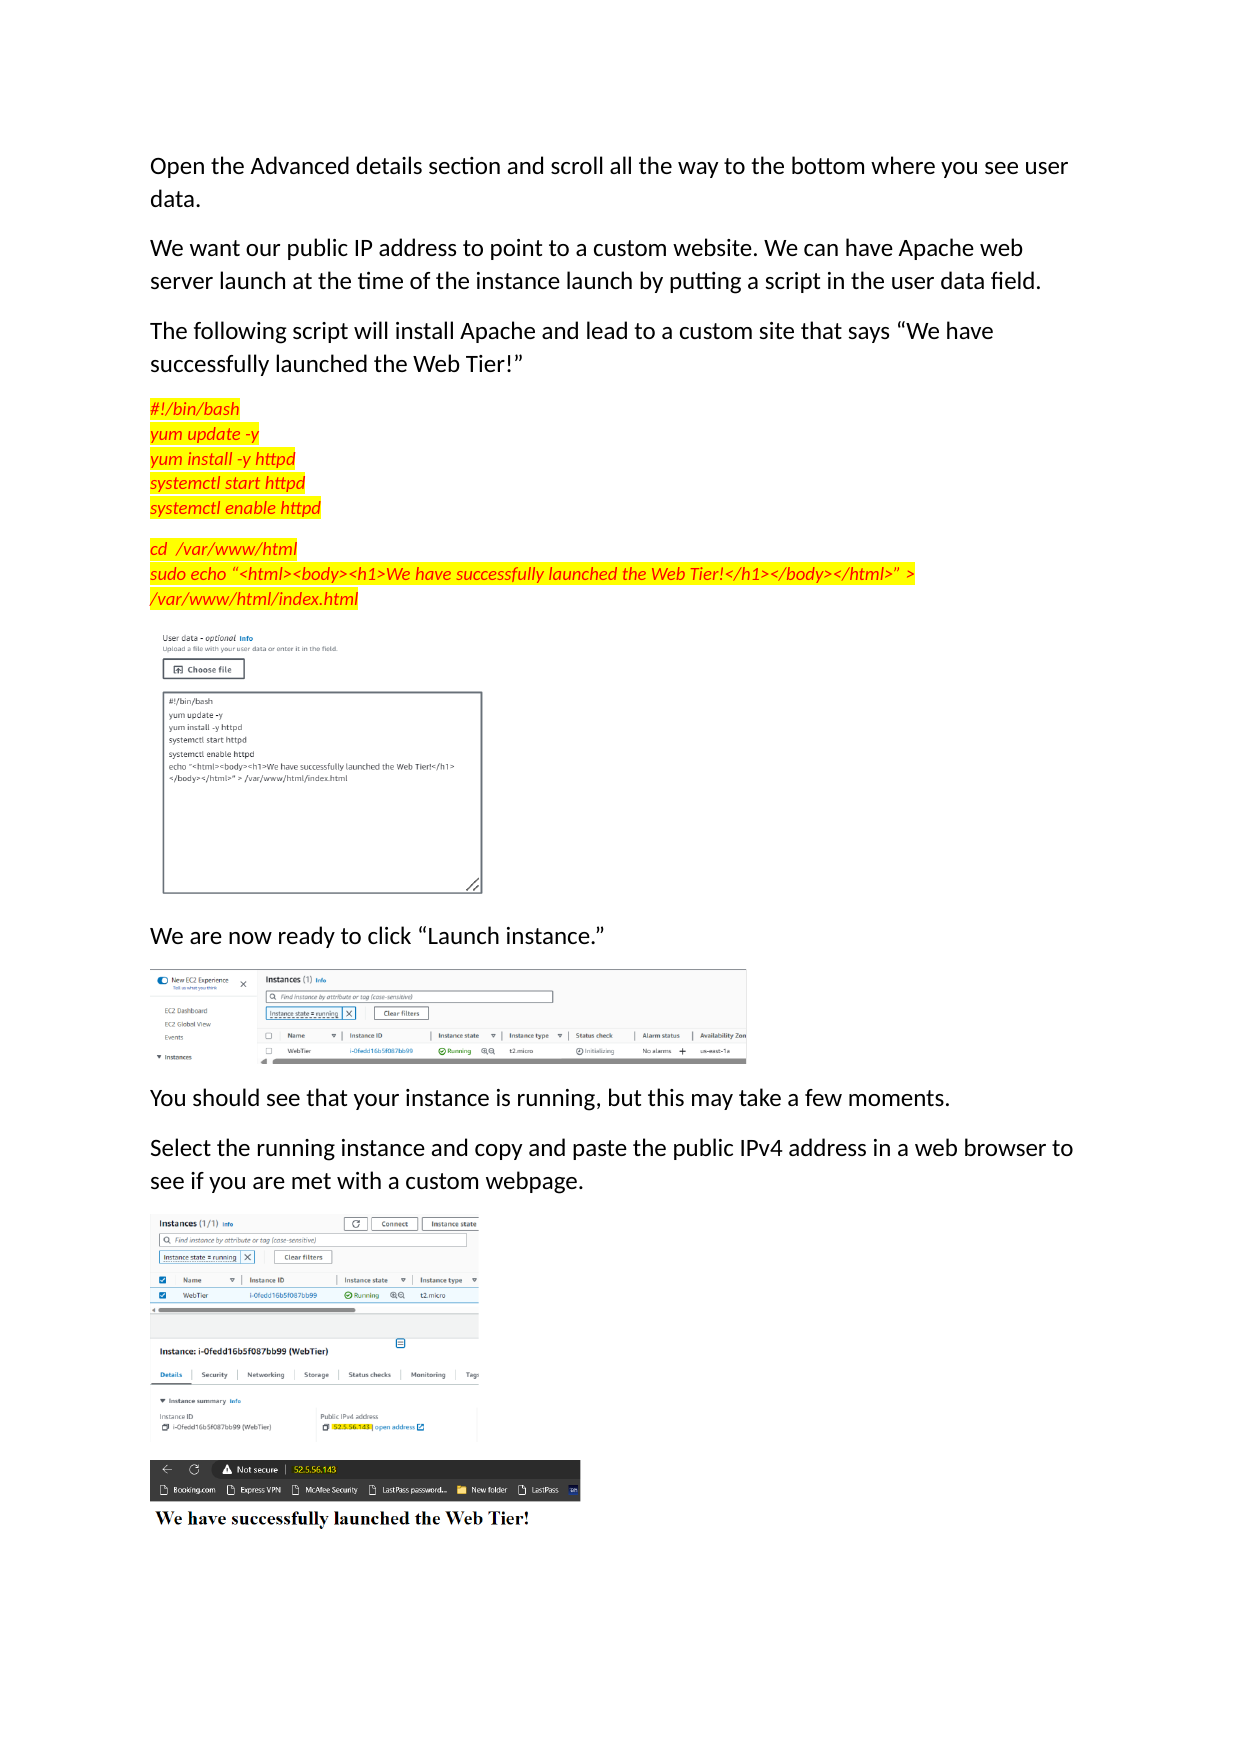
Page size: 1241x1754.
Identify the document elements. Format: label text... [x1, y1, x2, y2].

picture [150, 628, 577, 902]
picture [150, 1460, 581, 1550]
text cd /var/www/html sudo echo “<html><body><h1>We have successfully launched the Web Tier!</h1></body></html>” > /var/www/html/index.html [150, 538, 1090, 610]
text You should see that your instance is running, but this may take a few moments. [150, 1082, 1090, 1113]
text We want our public IP address to point to a custom website. We can have Apache web server launch at the time of the instance launch by putting a script in the user data field. [150, 232, 1090, 296]
text The following script will install Apache and lead to a custom site that says “We have successfully launched the Web Tier!” [150, 315, 1090, 378]
text Select the running instance and copy and paste the public IPv4 address in a web browser to see if you are met with a custom webpage. [150, 1132, 1090, 1196]
picture [150, 1214, 479, 1442]
text We are now ready to click “Launch instance.” [150, 920, 1090, 951]
text #!/bin/bash yum update -y yum install -y httpd systemctl start httpd systemctl enable httpd [150, 397, 1090, 519]
picture [150, 969, 747, 1064]
text Open the Advanced details section and scroll all the way to the bottom where you see user data. [150, 150, 1090, 213]
